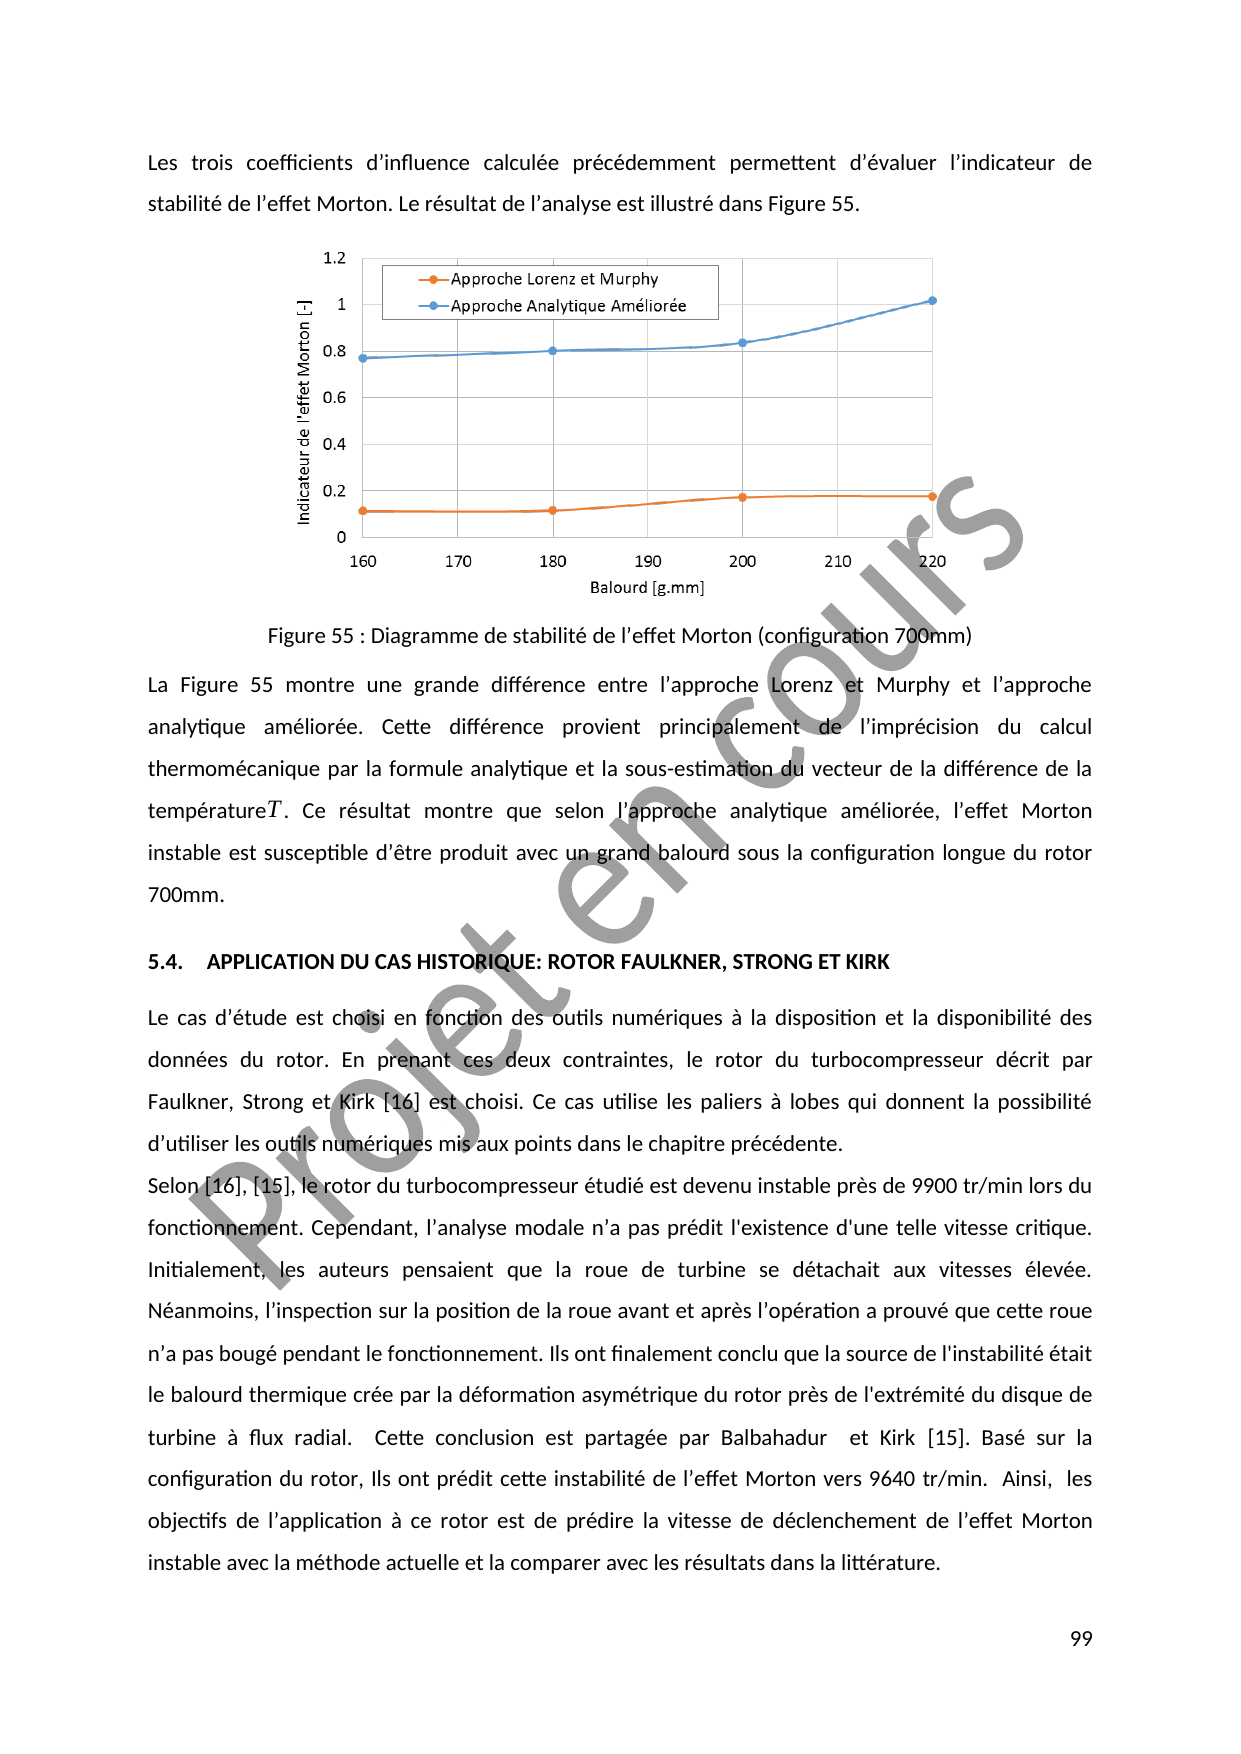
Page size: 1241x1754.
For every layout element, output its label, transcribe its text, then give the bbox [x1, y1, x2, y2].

text Les trois coefficients d’influence calculée précédemment permettent d’évaluer l’indicateur de stabilité de l’effet Morton. Le résultat de l’analyse est illustré dans Figure 55. [148, 148, 1093, 218]
subtitle Application du cas historique: Rotor Faulkner, Strong et Kirk [148, 947, 1093, 975]
text Selon [16], [15], le rotor du turbocompresseur étudié est devenu instable près de 9900 tr/min lors du fonctionnement. Cependant, l’analyse modale n’a pas prédit l'existence d'une telle vitesse critique. Initialement, les auteurs pensaient que la roue de turbine se détachait aux vitesses élevée. Néanmoins, l’inspection sur la position de la roue avant et après l’opération a prouvé que cette roue n’a pas bougé pendant le fonctionnement. Ils ont finalement conclu que la source de l'instabilité était le balourd thermique crée par la déformation asymétrique du rotor près de l'extrémité du disque de turbine à flux radial. Cette conclusion est partagée par Balbahadur et Kirk [15]. Basé sur la configuration du rotor, Ils ont prédit cette instabilité de l’effet Morton vers 9640 tr/min. Ainsi, les objectifs de l’application à ce rotor est de prédire la vitesse de déclenchement de l’effet Morton instable avec la méthode actuelle et la comparer avec les résultats dans la littérature. [148, 1171, 1093, 1577]
text Figure 55 : Diagramme de stabilité de l’effet Morton (configuration 700mm) [148, 621, 1093, 649]
picture [276, 231, 964, 606]
text Le cas d’étude est choisi en fonction des outils numériques à la disposition et la disponibilité des données du rotor. En prenant ces deux contraintes, le rotor du turbocompresseur décrit par Faulkner, Strong et Kirk [16] est choisi. Ce cas utilise les paliers à lobes qui donnent la possibilité d’utiliser les outils numériques mis aux points dans le chapitre précédente. [148, 1003, 1093, 1157]
text La Figure 55 montre une grande différence entre l’approche Lorenz et Murphy et l’approche analytique améliorée. Cette différence provient principalement de l’imprécision du calcul thermomécanique par la formule analytique et la sous-estimation du vecteur de la différence de la température. Ce résultat montre que selon l’approche analytique améliorée, l’effet Morton instable est susceptible d’être produit avec un grand balourd sous la configuration longue du rotor 700mm. [148, 670, 1093, 908]
